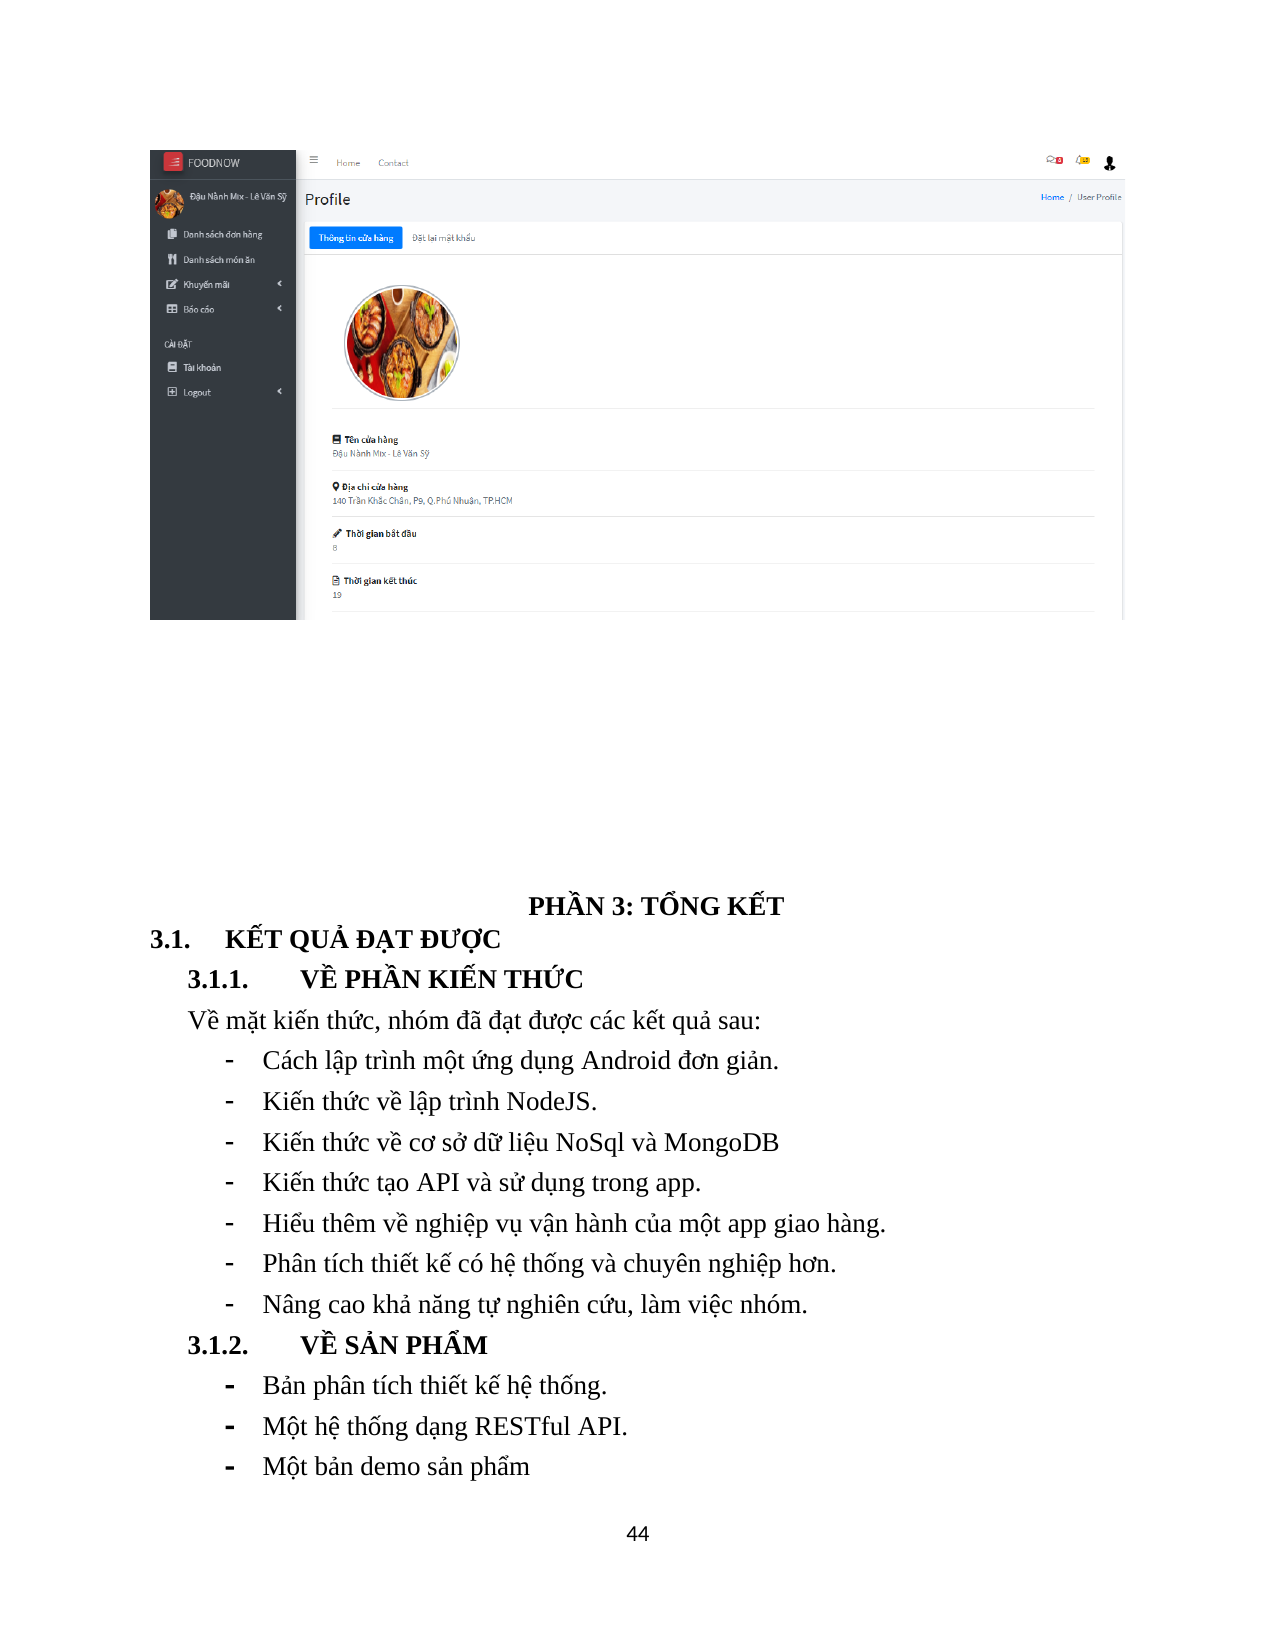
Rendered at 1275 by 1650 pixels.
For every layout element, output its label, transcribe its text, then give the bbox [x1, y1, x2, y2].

list Một bản demo sản phẩm [225, 1450, 1125, 1482]
list Hiểu thêm về nghiệp vụ vận hành của một app giao hàng. [225, 1207, 1125, 1238]
list Bản phân tích thiết kế hệ thống. [225, 1369, 1125, 1400]
list Nâng cao khả năng tự nghiên cứu, làm việc nhóm. [225, 1288, 1125, 1319]
list Kiến thức về cơ sở dữ liệu NoSql và MongoDB [225, 1126, 1125, 1157]
list KẾT QUẢ ĐẠT ĐƯỢC [150, 923, 1125, 954]
picture [150, 150, 1125, 620]
list Cách lập trình một ứng dụng Android đơn giản. [225, 1044, 1125, 1076]
list Một hệ thống dạng RESTful API. [225, 1410, 1125, 1441]
list TỔNG KẾT [187, 889, 1125, 921]
list Về mặt kiến thức, nhóm đã đạt được các kết quả sau: [187, 1004, 1125, 1035]
list Kiến thức về lập trình NodeJS. [225, 1085, 1125, 1116]
list Kiến thức tạo API và sử dụng trong app. [225, 1166, 1125, 1197]
list VỀ SẢN PHẨM [187, 1329, 1125, 1360]
list Phân tích thiết kế có hệ thống và chuyên nghiệp hơn. [225, 1247, 1125, 1279]
list VỀ PHẦN KIẾN THỨC [187, 963, 1125, 995]
